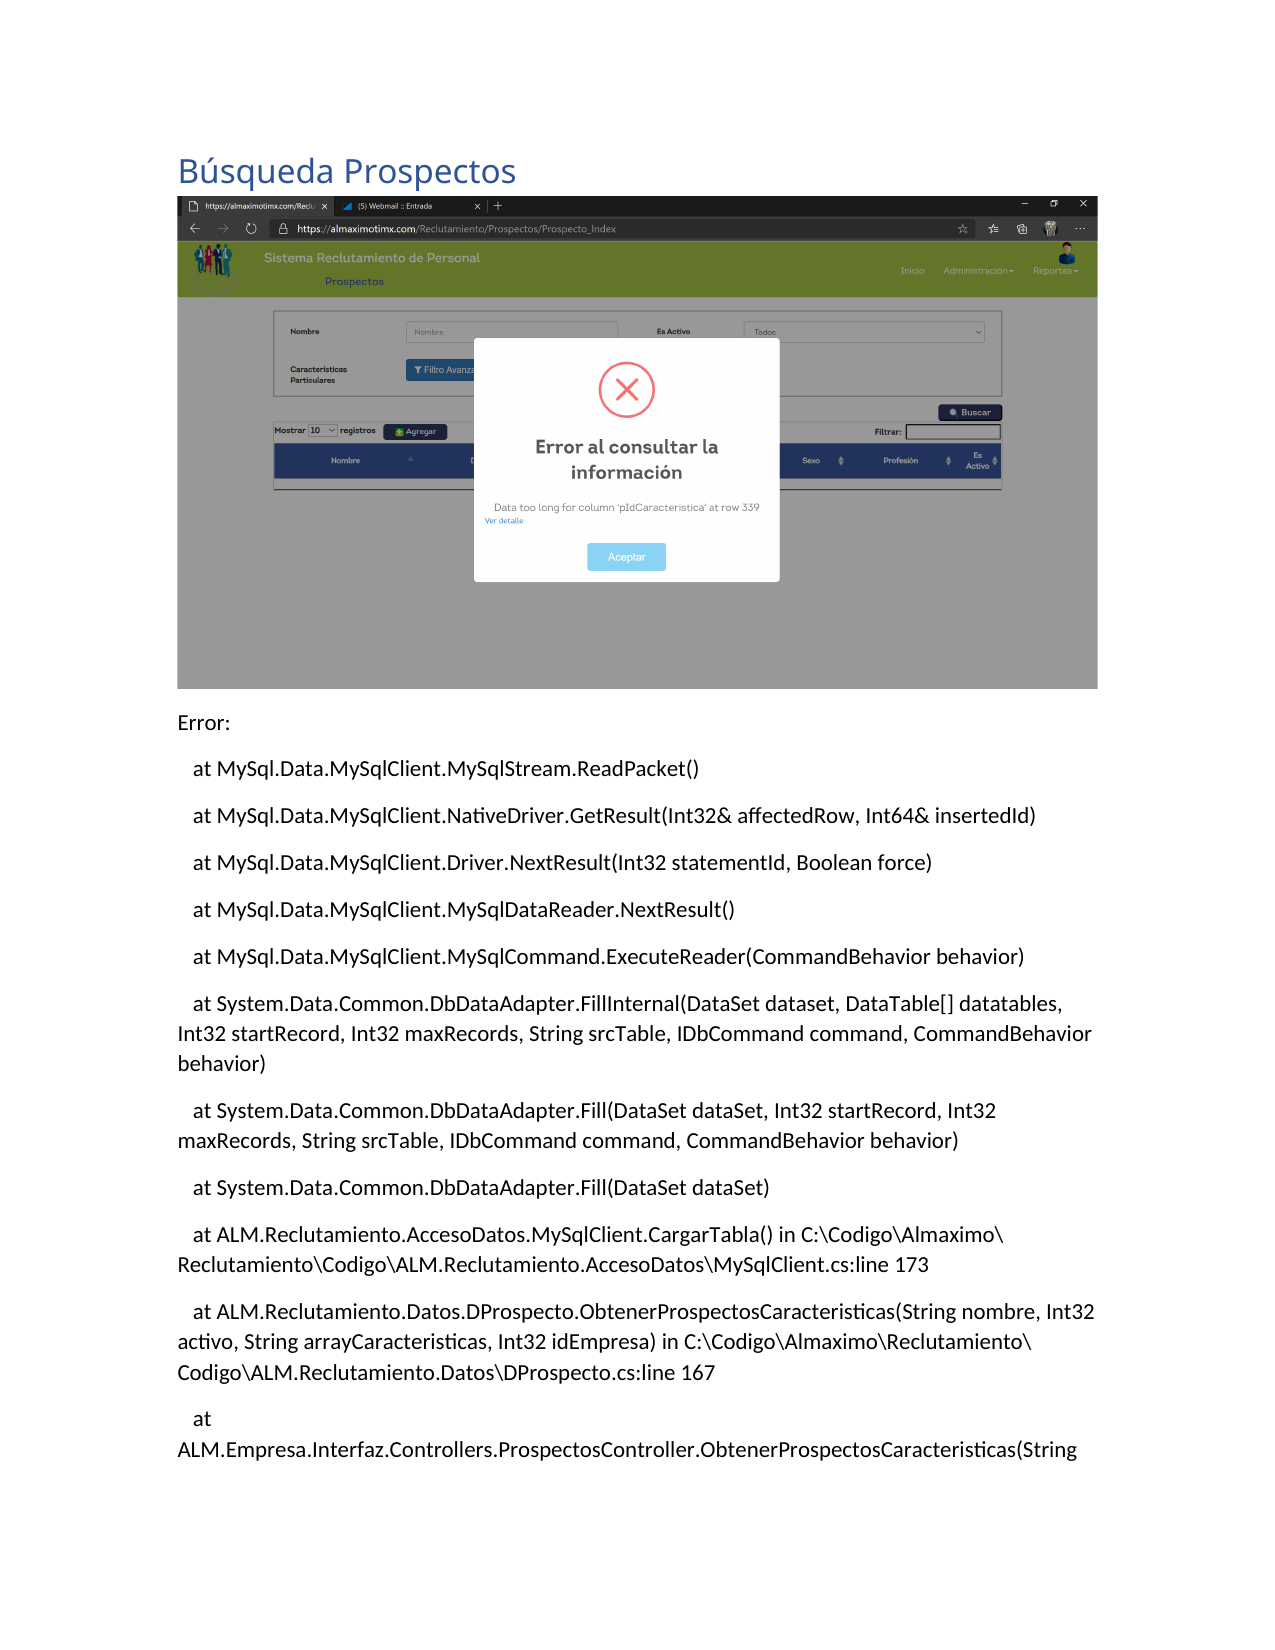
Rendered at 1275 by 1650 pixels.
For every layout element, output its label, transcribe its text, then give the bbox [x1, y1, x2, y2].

subtitle Búsqueda Prospectos [177, 148, 1098, 193]
text at MySql.Data.MySqlClient.MySqlStream.ReadPacket() [177, 754, 1098, 783]
text at ALM.Reclutamiento.AccesoDatos.MySqlClient.CargarTabla() in C:\Codigo\Almaximo\Reclutamiento\Codigo\ALM.Reclutamiento.AccesoDatos\MySqlClient.cs:line 173 [177, 1220, 1098, 1278]
text at MySql.Data.MySqlClient.MySqlCommand.ExecuteReader(CommandBehavior behavior) [177, 942, 1098, 970]
picture [177, 196, 1098, 689]
text at MySql.Data.MySqlClient.MySqlDataReader.NextResult() [177, 895, 1098, 923]
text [177, 1404, 1098, 1463]
text Error: [177, 708, 1098, 736]
text at ALM.Reclutamiento.Datos.DProspecto.ObtenerProspectosCaracteristicas(String nombre, Int32 activo, String arrayCaracteristicas, Int32 idEmpresa) in C:\Codigo\Almaximo\Reclutamiento\Codigo\ALM.Reclutamiento.Datos\DProspecto.cs:line 167 [177, 1297, 1098, 1386]
text at MySql.Data.MySqlClient.Driver.NextResult(Int32 statementId, Boolean force) [177, 848, 1098, 876]
text at System.Data.Common.DbDataAdapter.Fill(DataSet dataSet, Int32 startRecord, Int32 maxRecords, String srcTable, IDbCommand command, CommandBehavior behavior) [177, 1096, 1098, 1154]
text at System.Data.Common.DbDataAdapter.Fill(DataSet dataSet) [177, 1173, 1098, 1201]
text at MySql.Data.MySqlClient.NativeDriver.GetResult(Int32& affectedRow, Int64& insertedId) [177, 801, 1098, 829]
text at System.Data.Common.DbDataAdapter.FillInternal(DataSet dataset, DataTable[] datatables, Int32 startRecord, Int32 maxRecords, String srcTable, IDbCommand command, CommandBehavior behavior) [177, 989, 1098, 1077]
